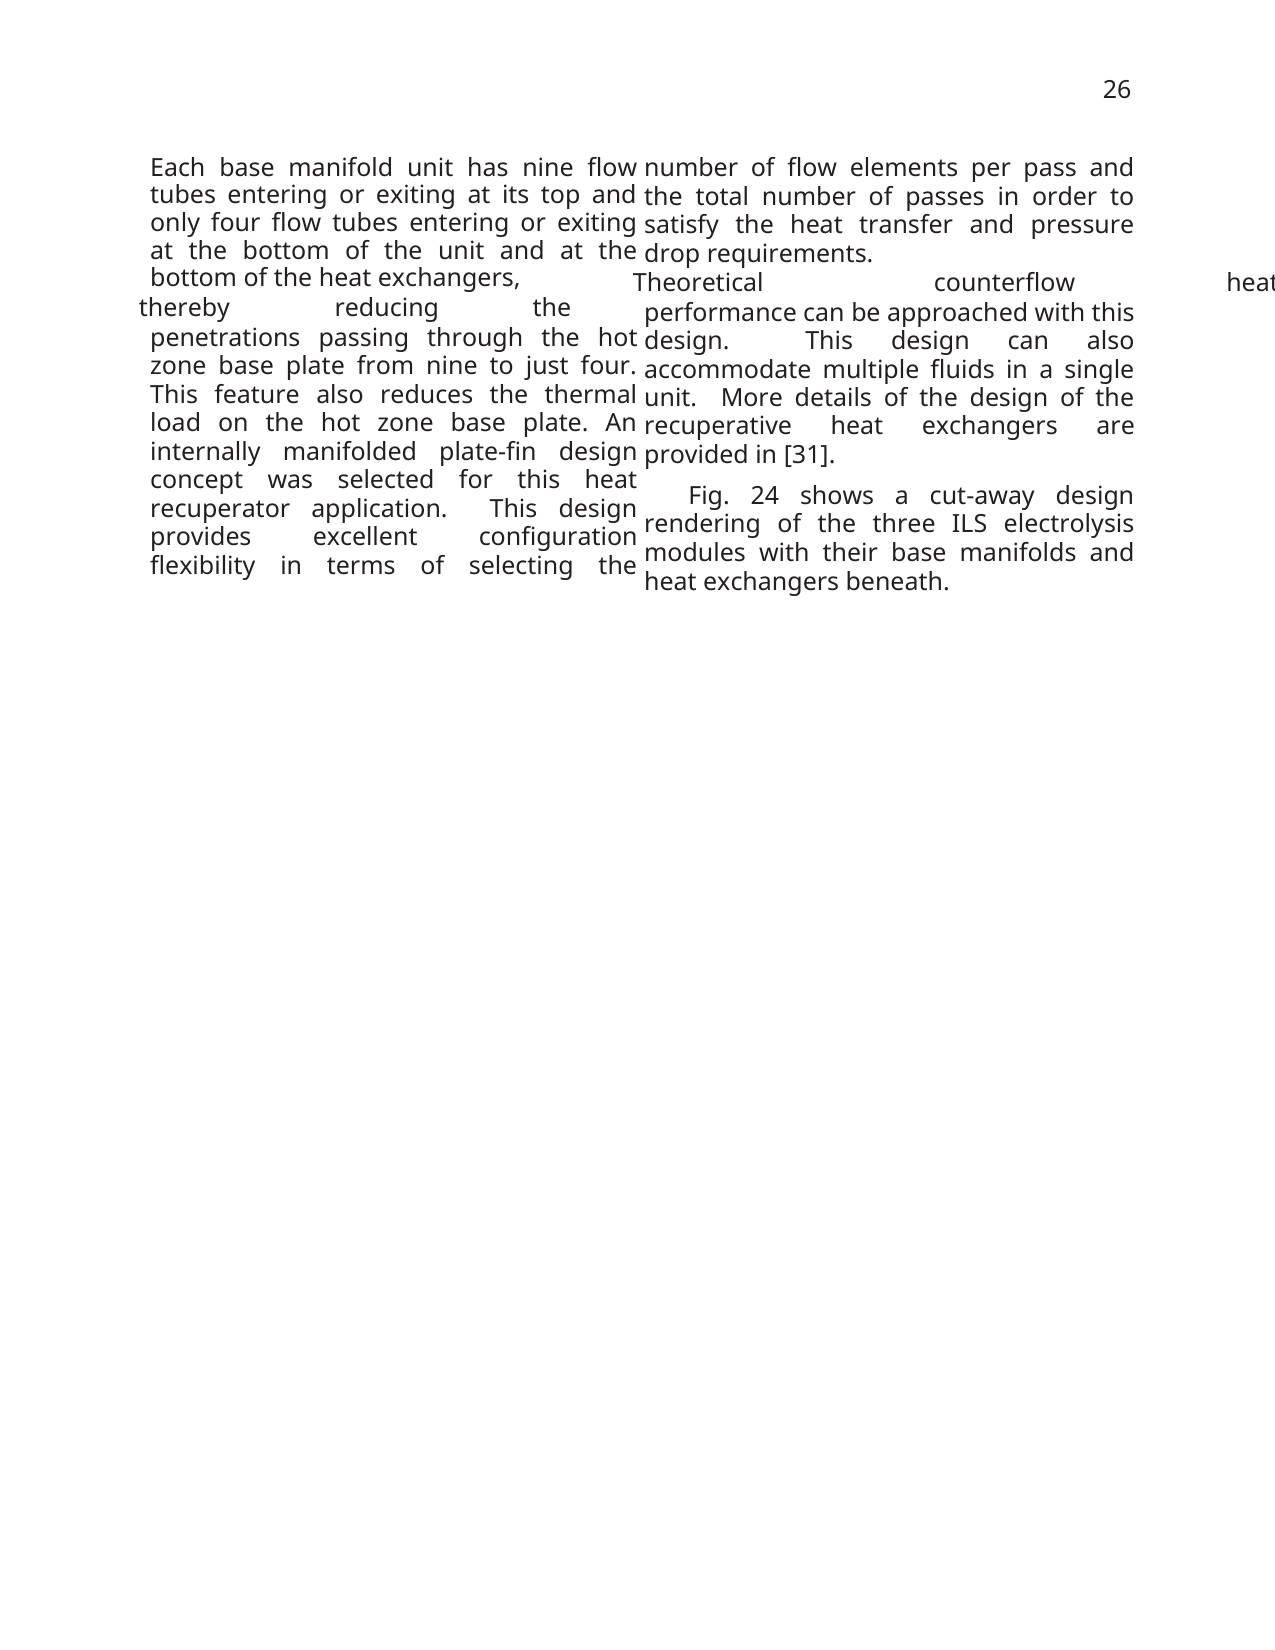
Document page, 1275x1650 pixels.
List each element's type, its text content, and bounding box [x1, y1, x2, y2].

table_header the [469, 294, 634, 323]
table_header Theoretical [644, 270, 881, 299]
table_header heat [1128, 270, 1275, 299]
table_header reducing [304, 294, 469, 323]
text penetrations passing through the hot zone base plate from nine to just four. This feature also reduces the thermal load on the hot zone base plate. An internally manifolded plate-fin design concept was selected for this heat recuperator application. This design provides excellent configuration flexibility in terms of selecting the number of flow elements per pass and the total number of passes in order to satisfy the heat transfer and pressure drop requirements. [150, 323, 638, 580]
table_header counterflow [881, 270, 1128, 299]
table_header thereby [139, 294, 304, 323]
text Each base manifold unit has nine flow tubes entering or exiting at its top and only four flow tubes entering or exiting at the bottom of the unit and at the bottom of the heat exchangers, [150, 154, 638, 292]
text penetrations passing through the hot zone base plate from nine to just four. This feature also reduces the thermal load on the hot zone base plate. An internally manifolded plate-fin design concept was selected for this heat recuperator application. This design provides excellent configuration flexibility in terms of selecting the number of flow elements per pass and the total number of passes in order to satisfy the heat transfer and pressure drop requirements. [644, 154, 1135, 268]
text performance can be approached with this design. This design can also accommodate multiple fluids in a single unit. More details of the design of the recuperative heat exchangers are provided in [31]. [644, 299, 1135, 469]
text Fig. 24 shows a cut-away design rendering of the three ILS electrolysis modules with their base manifolds and heat exchangers beneath. [644, 481, 1135, 596]
text 26 [150, 79, 1131, 104]
